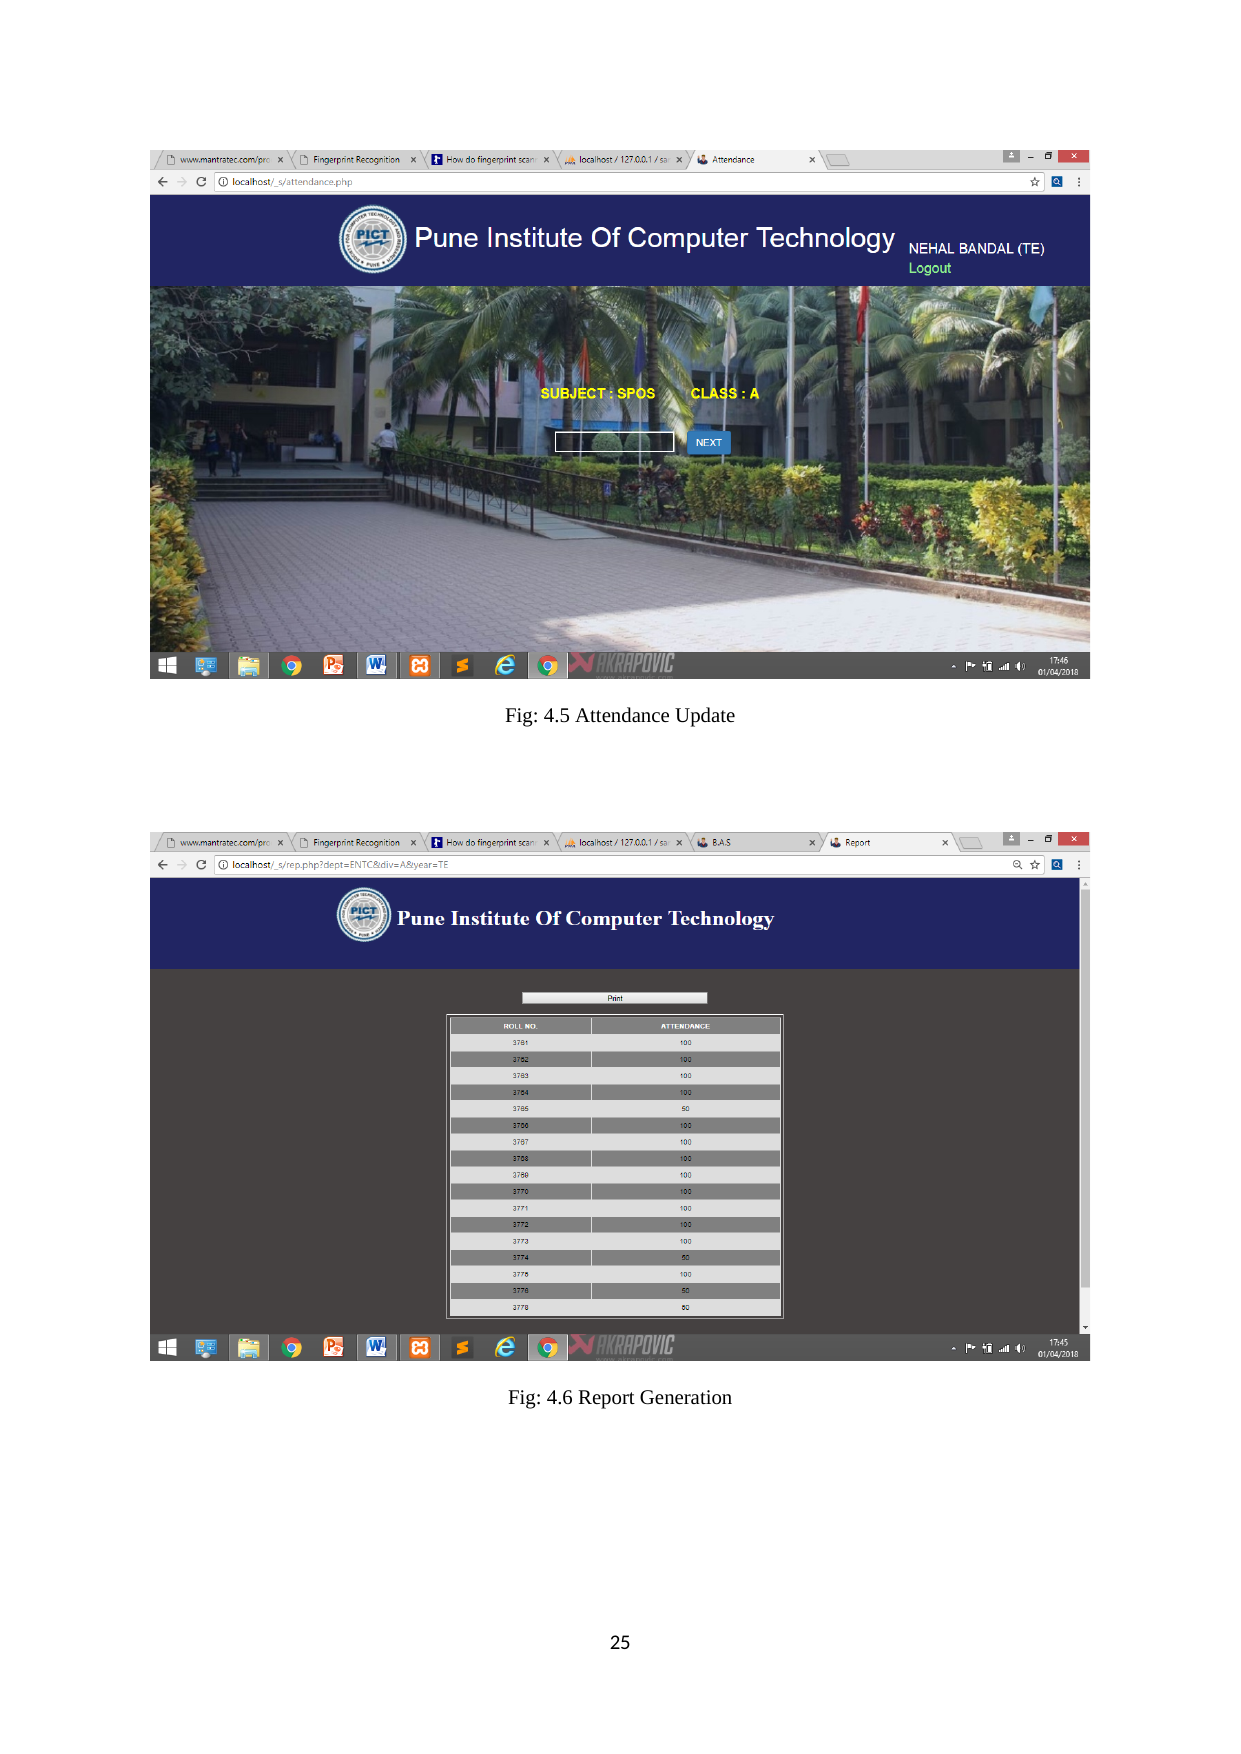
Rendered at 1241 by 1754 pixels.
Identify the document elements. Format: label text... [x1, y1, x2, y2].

text Fig: 4.6 Report Generation [150, 1385, 1090, 1409]
text Fig: 4.5 Attendance Update [150, 703, 1090, 727]
picture [150, 832, 1091, 1361]
picture [150, 150, 1091, 679]
